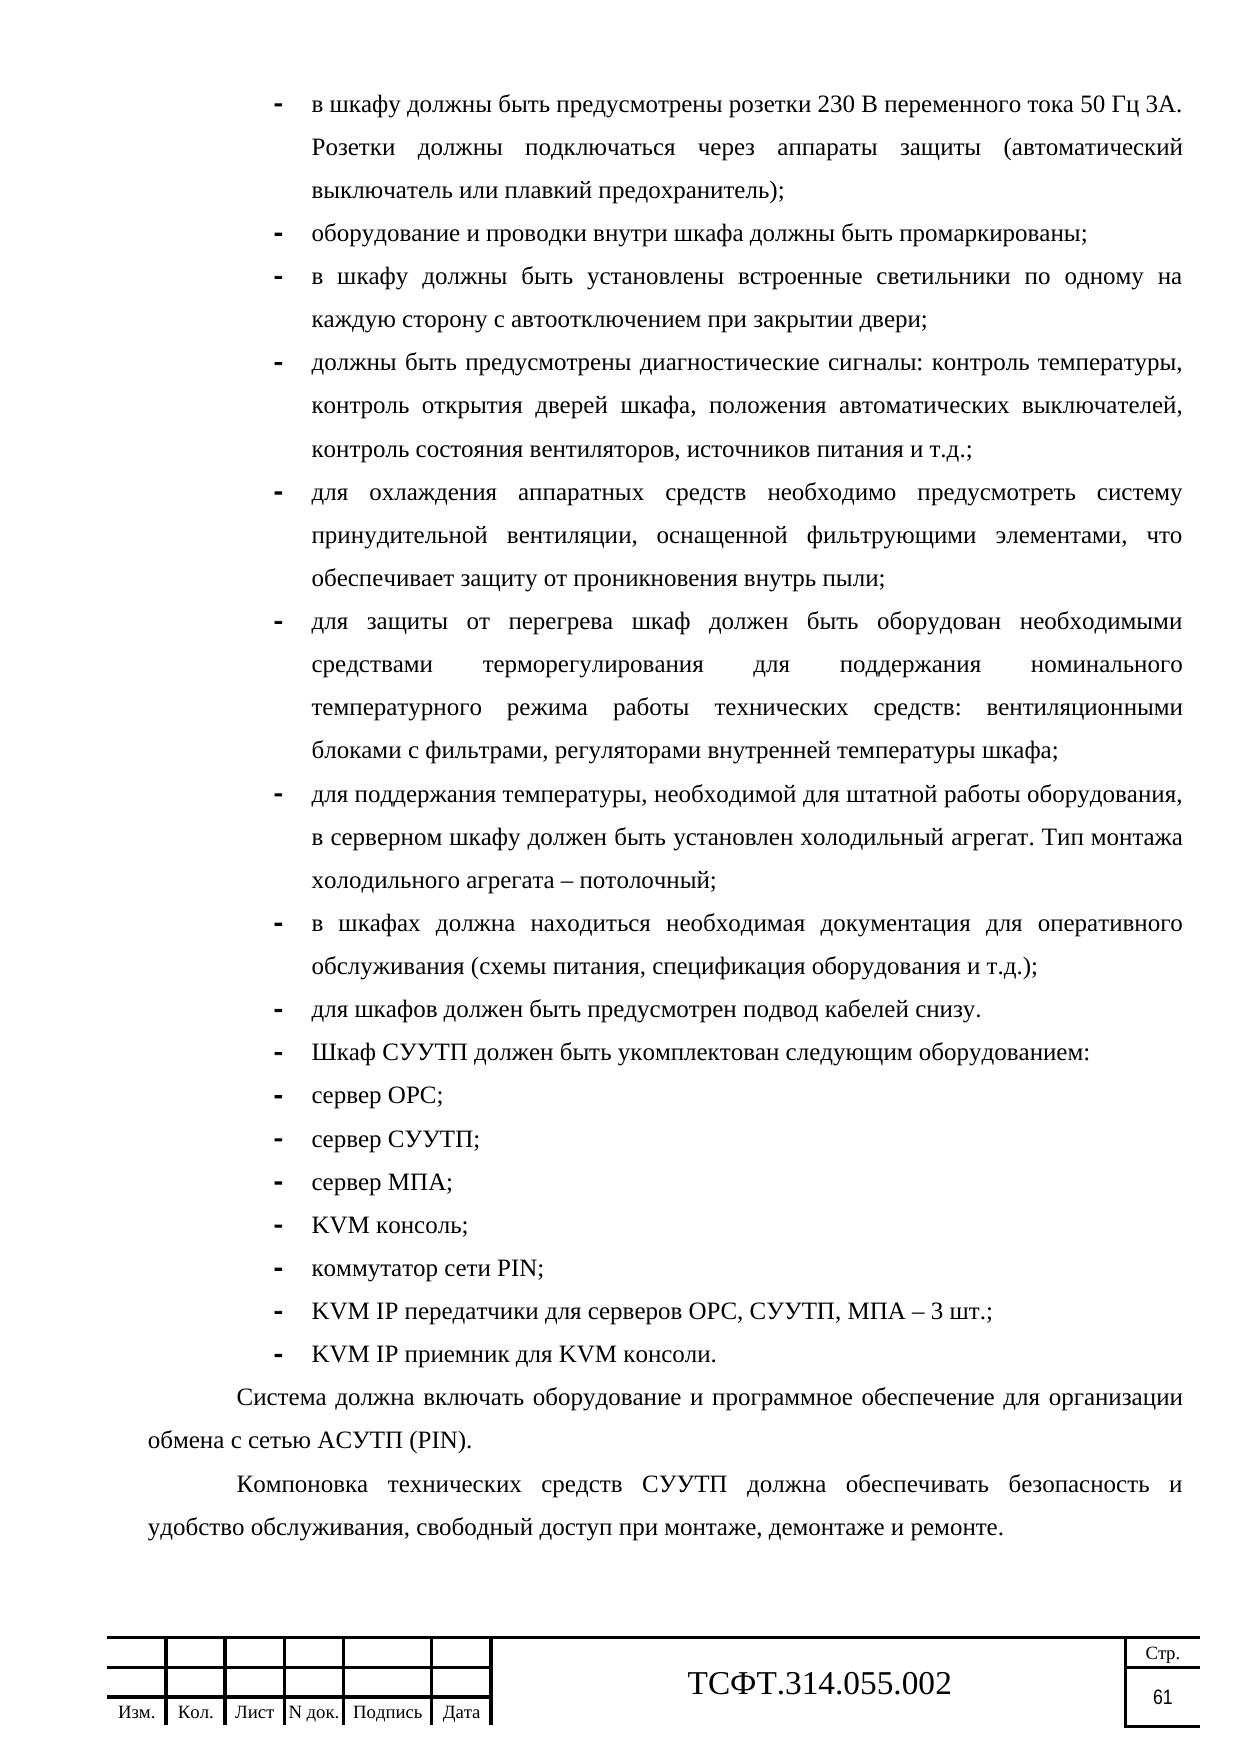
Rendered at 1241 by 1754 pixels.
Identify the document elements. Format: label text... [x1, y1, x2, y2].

list в шкафу должны быть установлены встроенные светильники по одному на каждую сторону с автоотключением при закрытии двери; [274, 261, 1183, 333]
list сервер СУУТП; [274, 1124, 1183, 1152]
list сервер МПА; [274, 1167, 1183, 1196]
list для охлаждения аппаратных средств необходимо предусмотреть систему принудительной вентиляции, оснащенной фильтрующими элементами, что обеспечивает защиту от проникновения внутрь пыли; [274, 477, 1183, 592]
text Система должна включать оборудование и программное обеспечение для организации обмена с сетью АСУТП (PIN). [148, 1382, 1183, 1454]
list для защиты от перегрева шкаф должен быть оборудован необходимыми средствами терморегулирования для поддержания номинального температурного режима работы технических средств: вентиляционными блоками с фильтрами, регуляторами внутренней температуры шкафа; [274, 606, 1183, 764]
list сервер OPC; [274, 1081, 1183, 1109]
list коммутатор сети PIN; [274, 1253, 1183, 1282]
text Компоновка технических средств СУУТП должна обеспечивать безопасность и удобство обслуживания, свободный доступ при монтаже, демонтаже и ремонте. [148, 1469, 1183, 1541]
list KVM IP приемник для KVM консоли. [274, 1339, 1183, 1368]
list в шкафах должна находиться необходимая документация для оперативного обслуживания (схемы питания, спецификация оборудования и т.д.); [274, 908, 1183, 980]
list в шкафу должны быть предусмотрены розетки 230 В переменного тока 50 Гц 3А. Розетки должны подключаться через аппараты защиты (автоматический выключатель или плавкий предохранитель); [274, 89, 1183, 204]
list для поддержания температуры, необходимой для штатной работы оборудования, в серверном шкафу должен быть установлен холодильный агрегат. Тип монтажа холодильного агрегата – потолочный; [274, 779, 1183, 894]
list KVM консоль; [274, 1210, 1183, 1239]
list оборудование и проводки внутри шкафа должны быть промаркированы; [274, 218, 1183, 247]
list KVM IP передатчики для серверов OPC, СУУТП, МПА – 3 шт.; [274, 1296, 1183, 1325]
list должны быть предусмотрены диагностические сигналы: контроль температуры, контроль открытия дверей шкафа, положения автоматических выключателей, контроль состояния вентиляторов, источников питания и т.д.; [274, 347, 1183, 462]
list Шкаф СУУТП должен быть укомплектован следующим оборудованием: [274, 1037, 1183, 1066]
list для шкафов должен быть предусмотрен подвод кабелей снизу. [274, 994, 1183, 1023]
